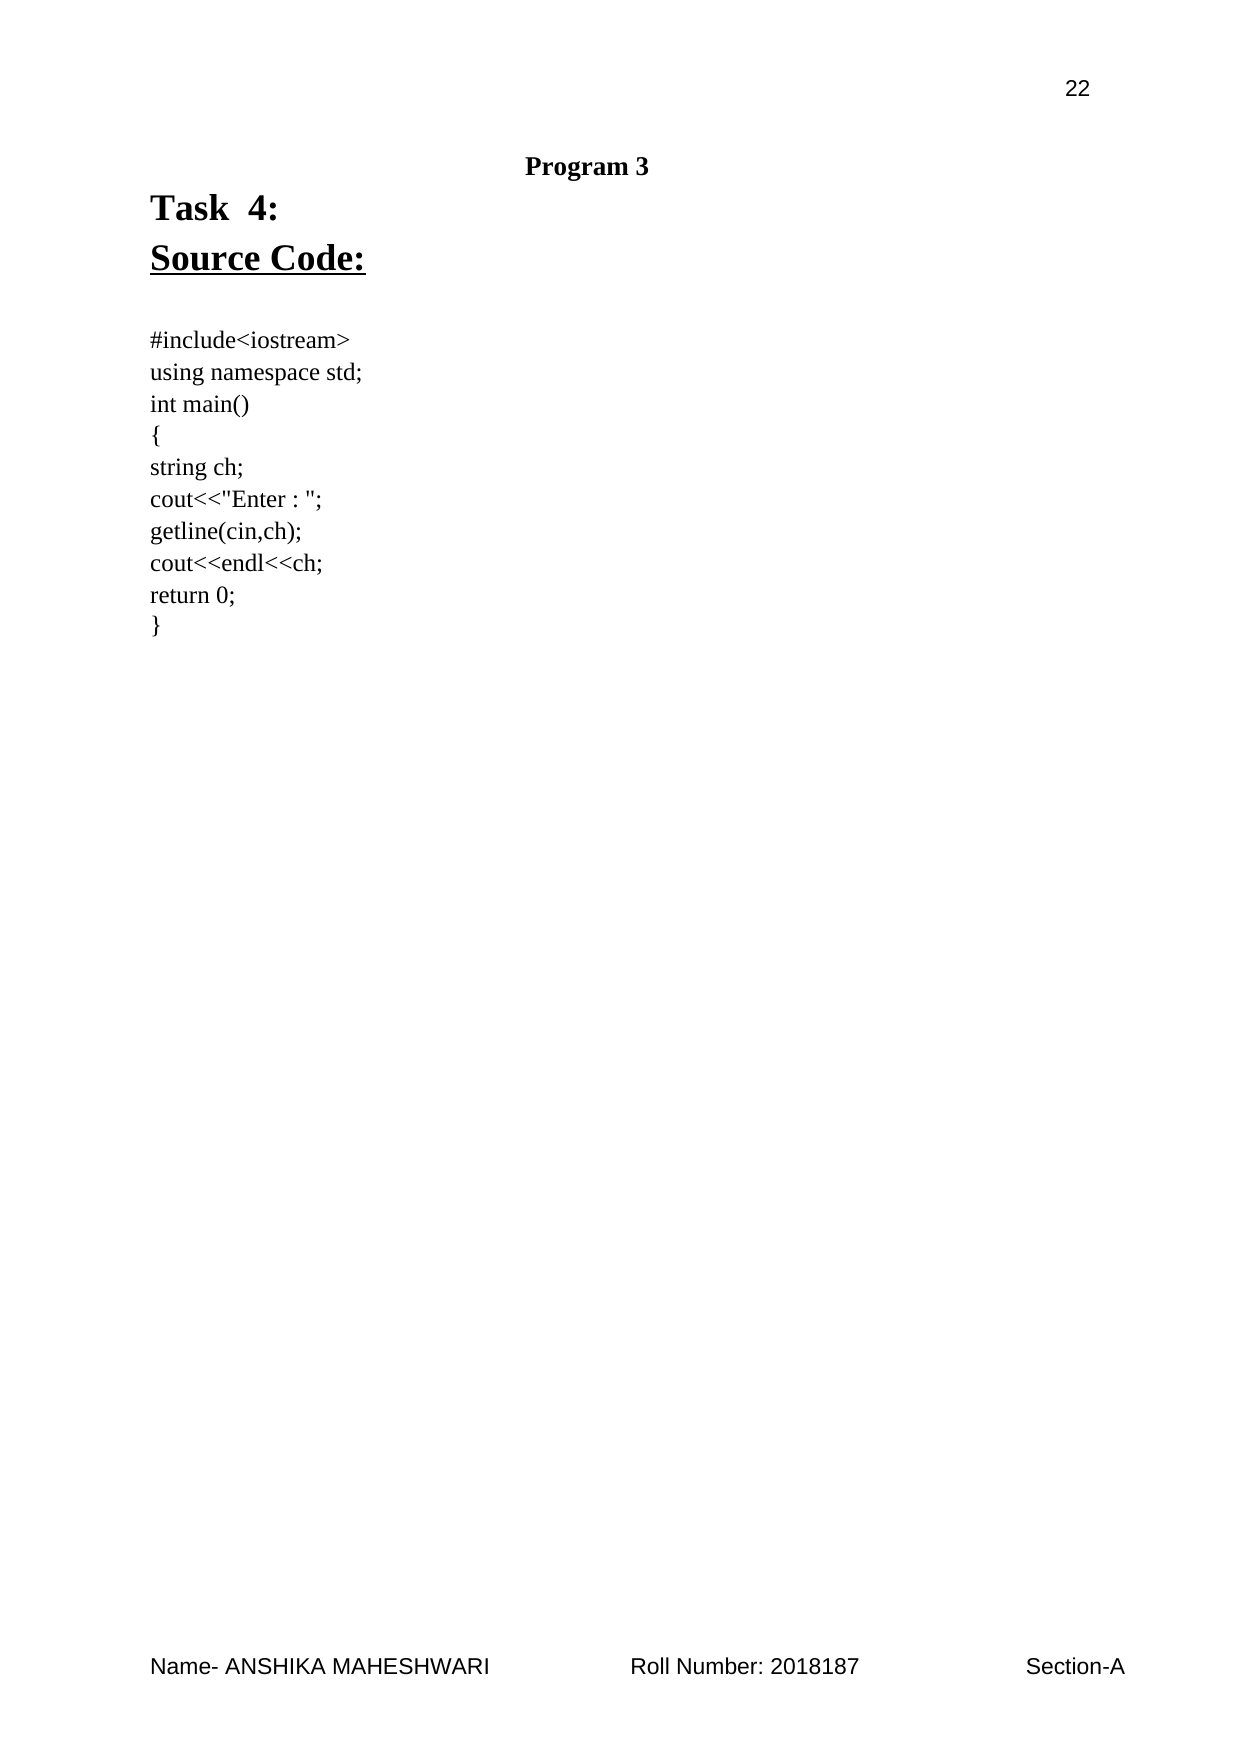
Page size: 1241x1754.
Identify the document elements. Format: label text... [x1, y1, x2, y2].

table_header cout<<endl<<ch; [149, 547, 331, 578]
table_header cout<<"Enter : "; [149, 483, 330, 515]
table_header using namespace std; [149, 355, 370, 387]
table_header getline(cin,ch); [149, 515, 310, 547]
table_header #include<iostream> [149, 324, 358, 355]
text Task 4: [150, 186, 1090, 229]
text } [150, 610, 1090, 639]
table_header return 0; [149, 579, 243, 610]
text Program 3 [450, 150, 1090, 181]
text Source Code: [150, 235, 1090, 278]
table_header string ch; [149, 451, 252, 483]
table_header { [149, 419, 170, 451]
table_header int main() [149, 387, 257, 419]
